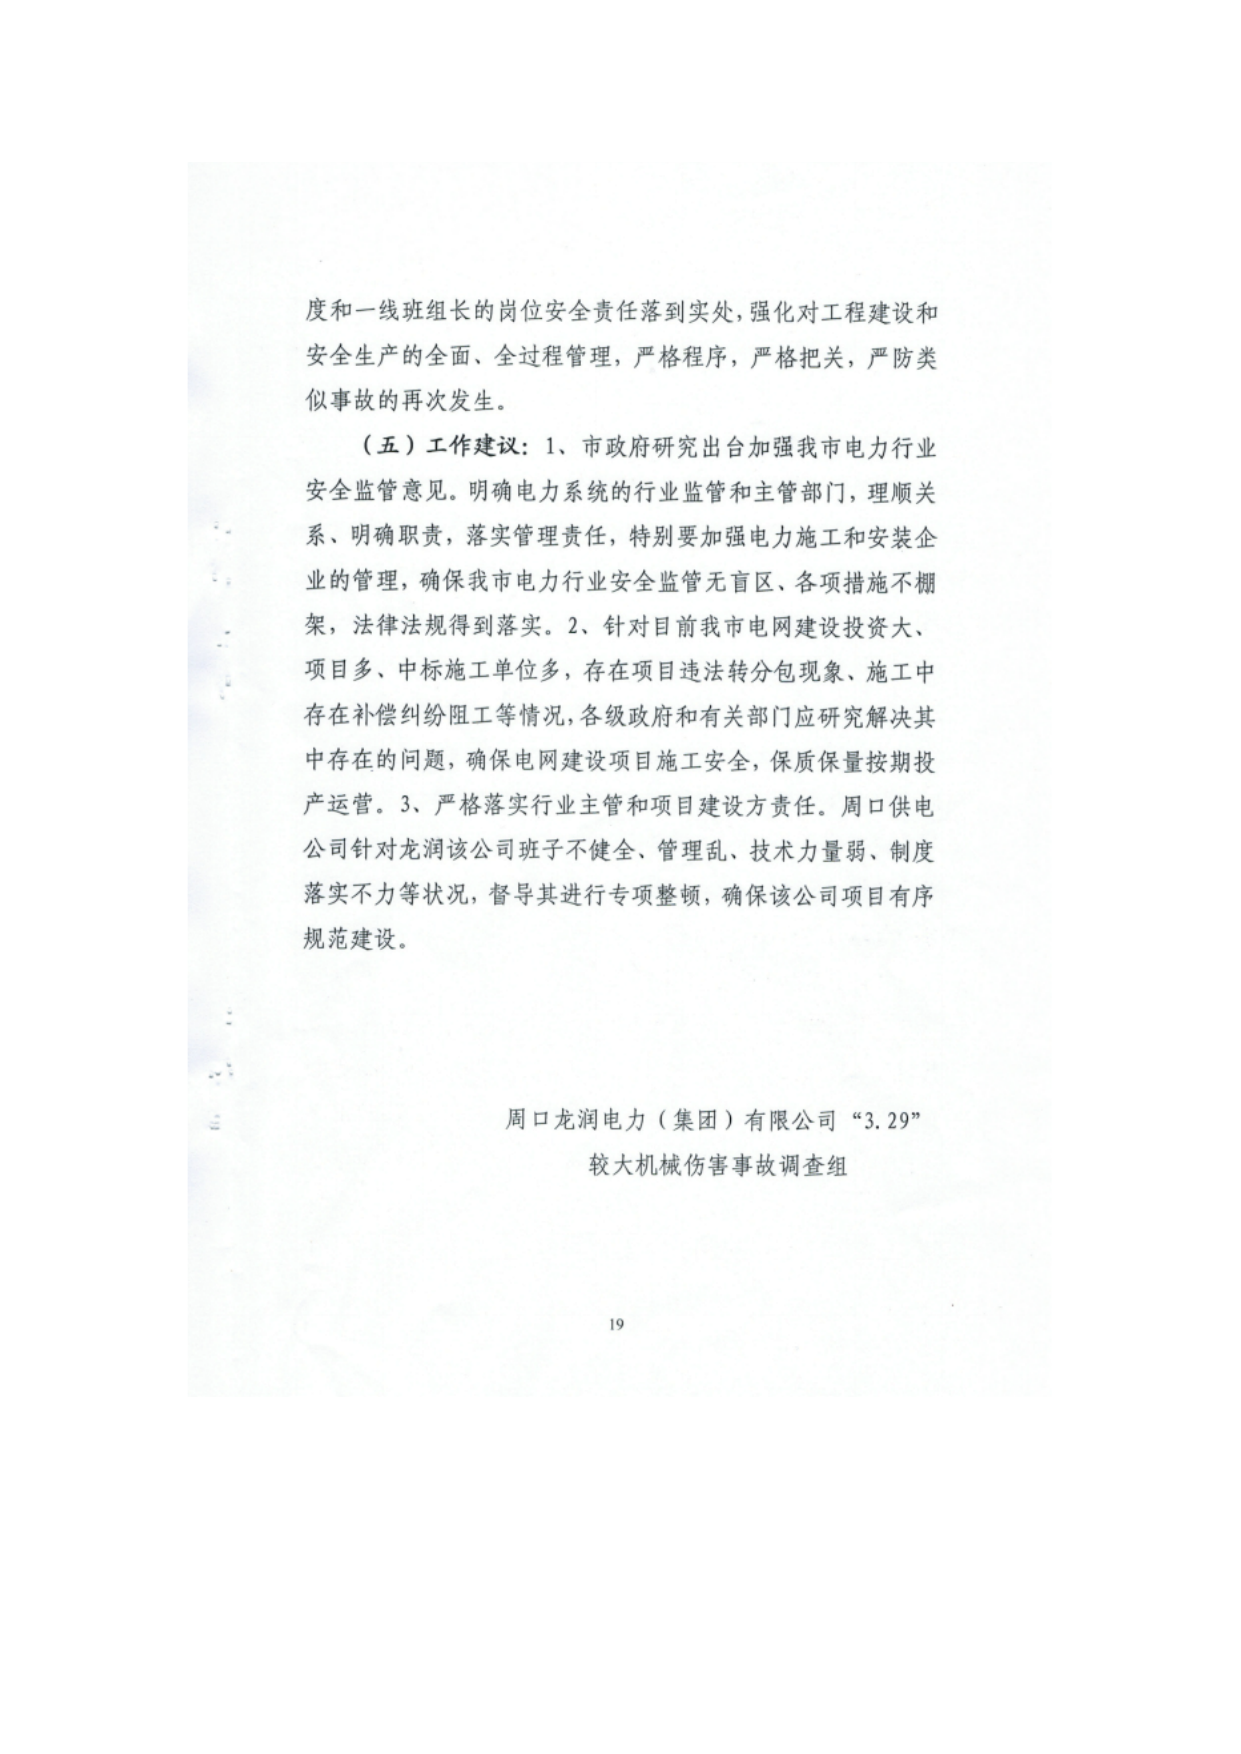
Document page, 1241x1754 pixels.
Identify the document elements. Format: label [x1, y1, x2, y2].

picture [187, 162, 1052, 1397]
